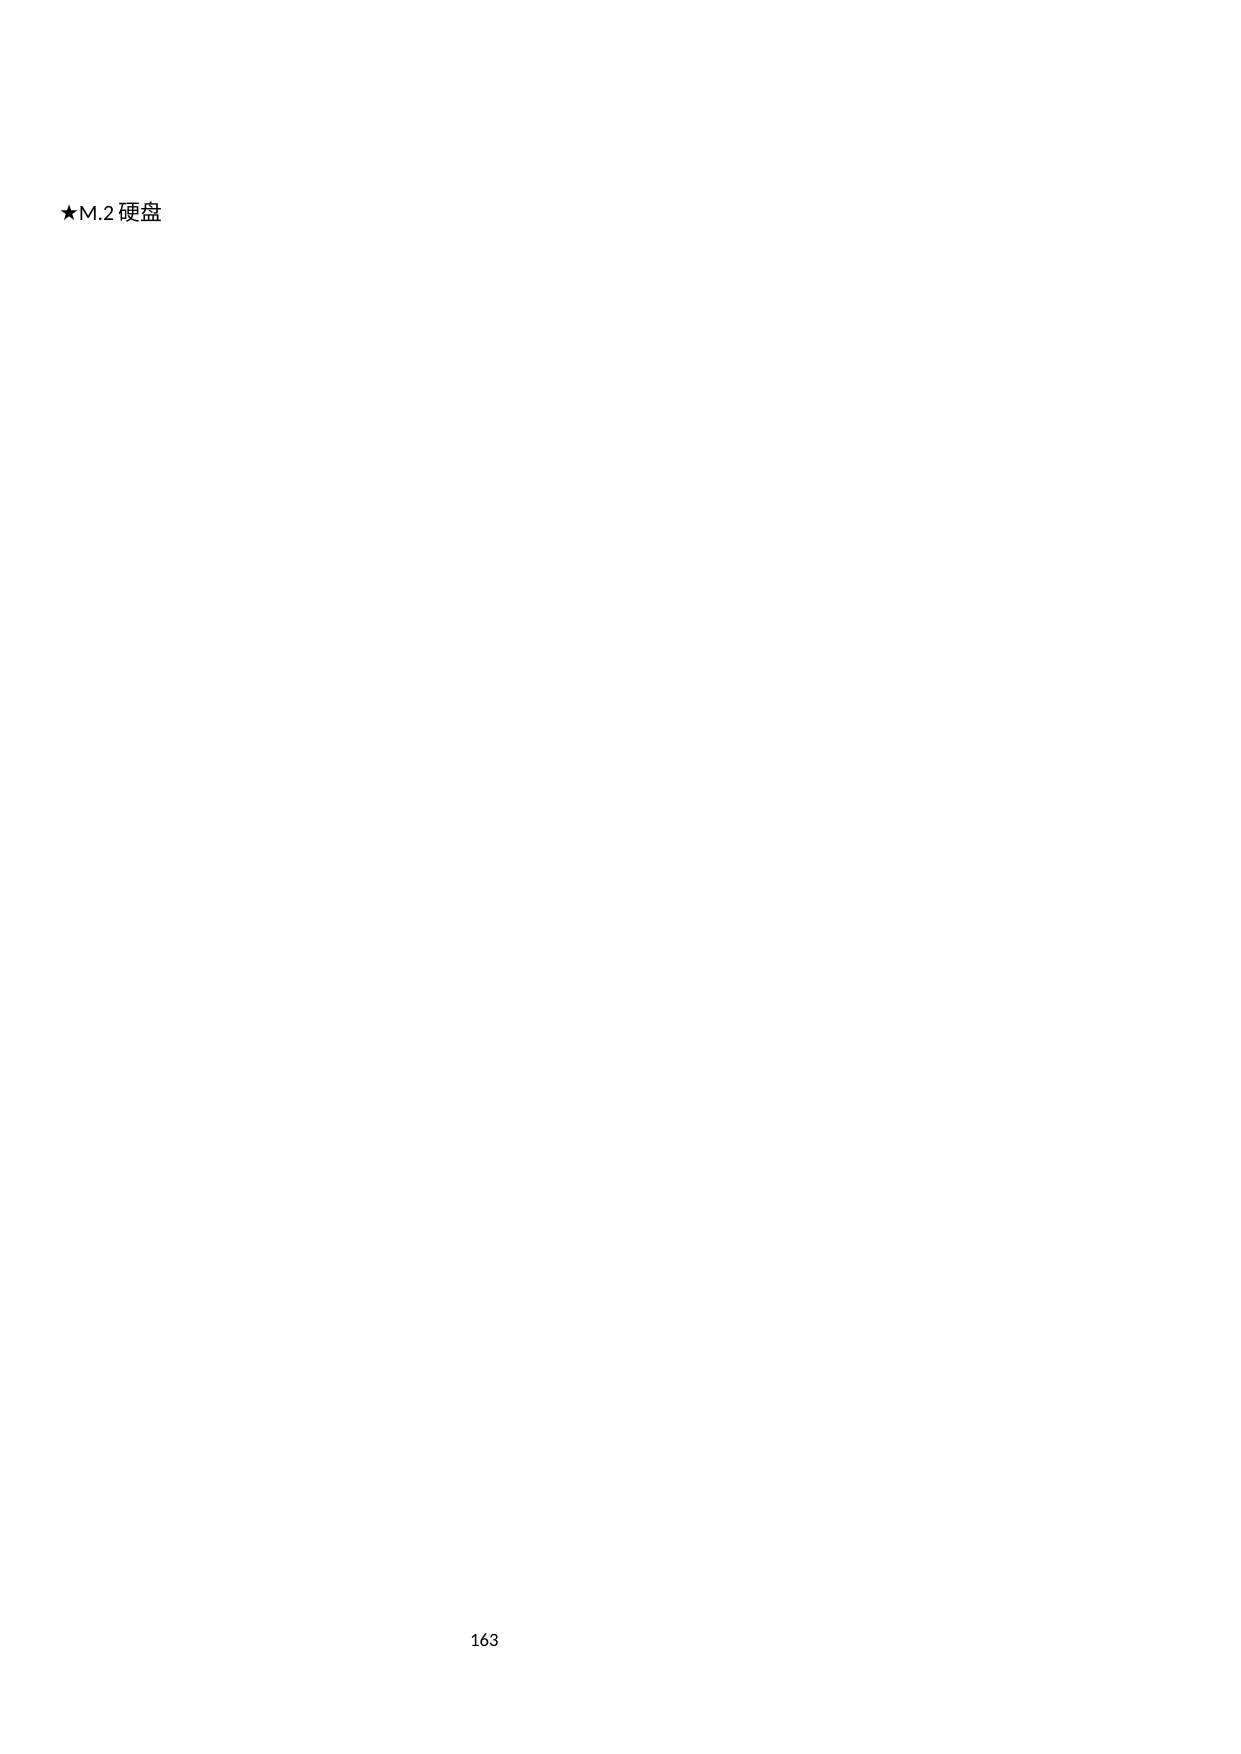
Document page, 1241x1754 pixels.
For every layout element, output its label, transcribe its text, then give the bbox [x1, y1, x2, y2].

text ★M.2硬盘 [59, 194, 1181, 227]
